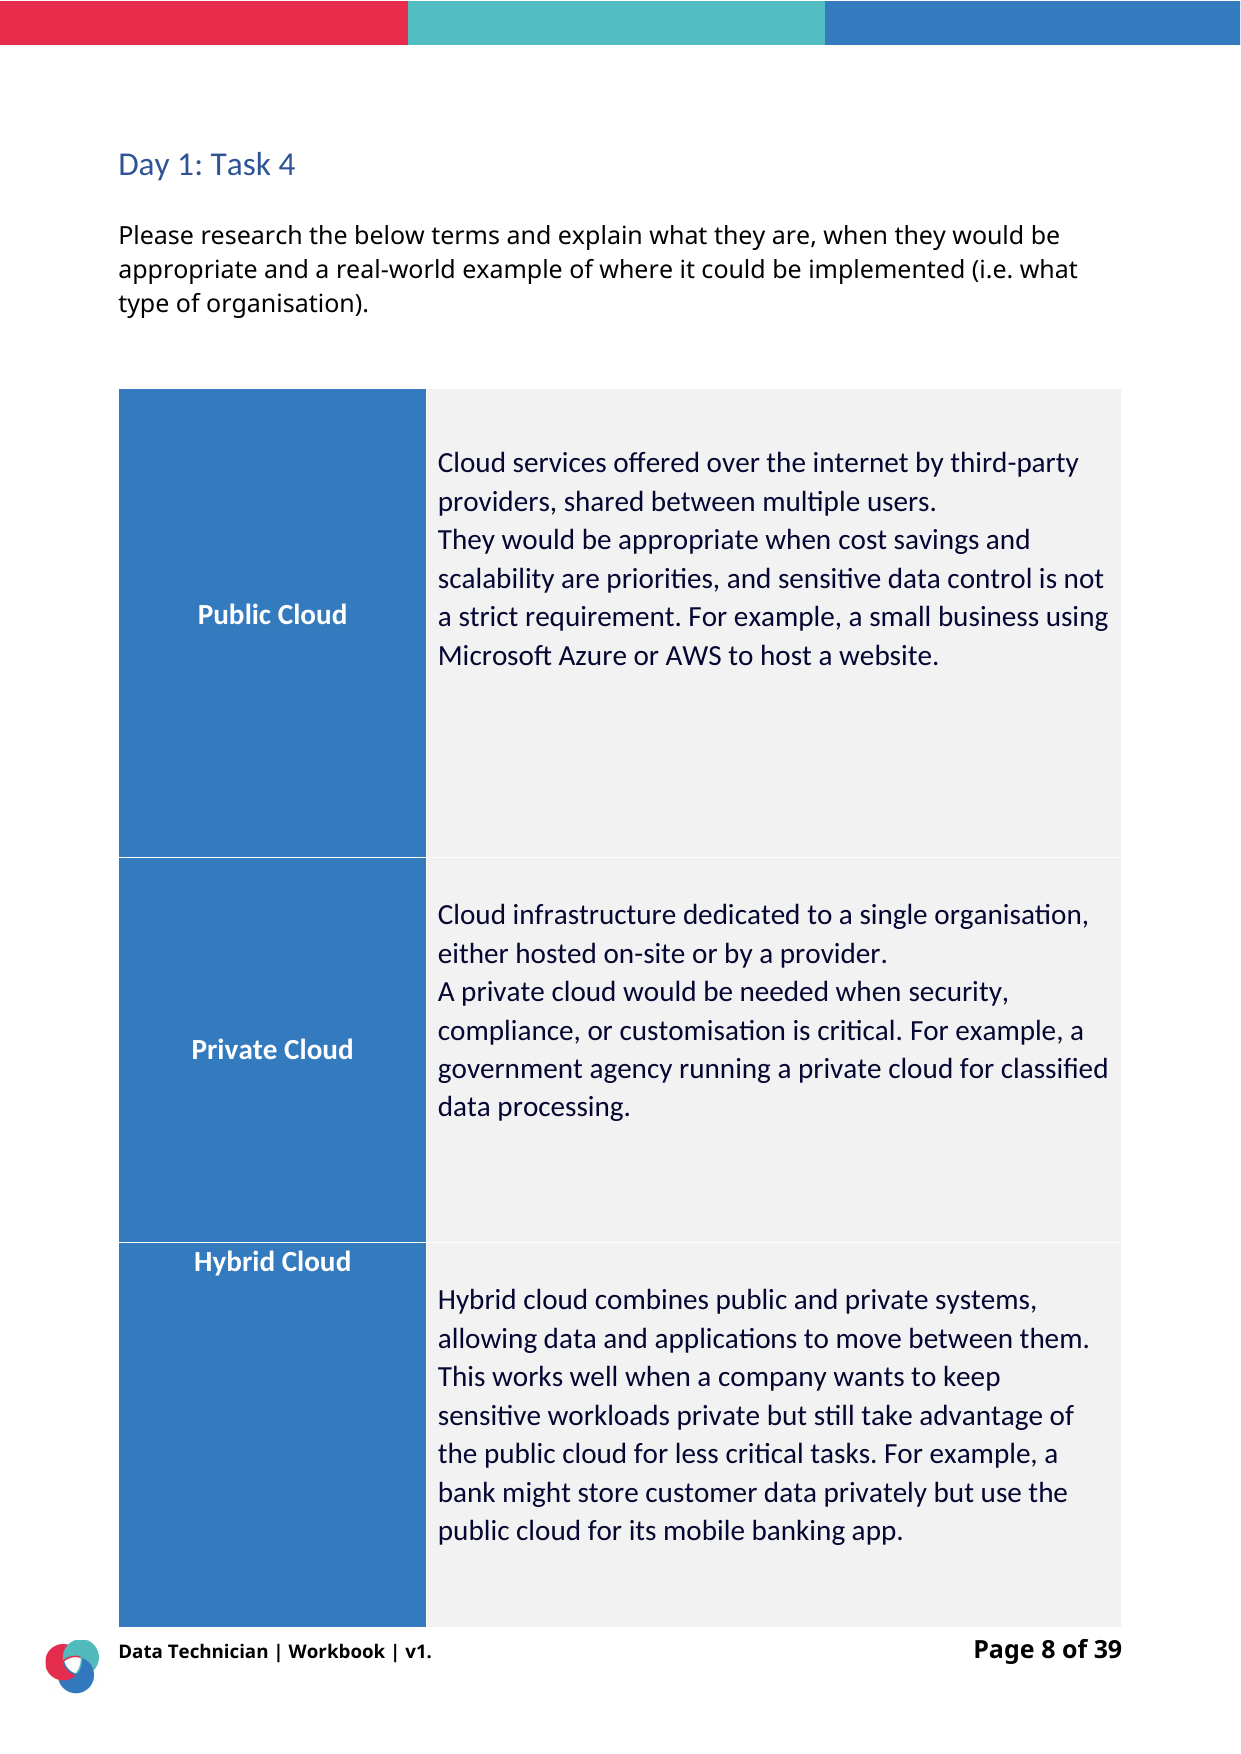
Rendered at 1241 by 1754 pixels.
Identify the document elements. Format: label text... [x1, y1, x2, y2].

table_cell Private Cloud [119, 858, 426, 1242]
subtitle Day 1: Task 4 [118, 143, 1122, 184]
table_header Cloud services offered over the internet by third-party providers, shared between multiple users. They would be appropriate when cost savings and scalability are priorities, and sensitive data control is not a strict requirement. For example, a small business using Microsoft Azure or AWS to host a website. [427, 389, 1121, 857]
picture [45, 1640, 100, 1694]
text Please research the below terms and explain what they are, when they would be appropriate and a real-world example of where it could be implemented (i.e. what type of organisation). [118, 218, 1122, 320]
table_cell Cloud infrastructure dedicated to a single organisation, either hosted on-site or by a provider. A private cloud would be needed when security, compliance, or customisation is critical. For example, a government agency running a private cloud for classified data processing. [427, 858, 1121, 1242]
table_header Public Cloud [119, 389, 426, 857]
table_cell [427, 1243, 1121, 1627]
table_cell Hybrid Cloud [119, 1243, 426, 1627]
